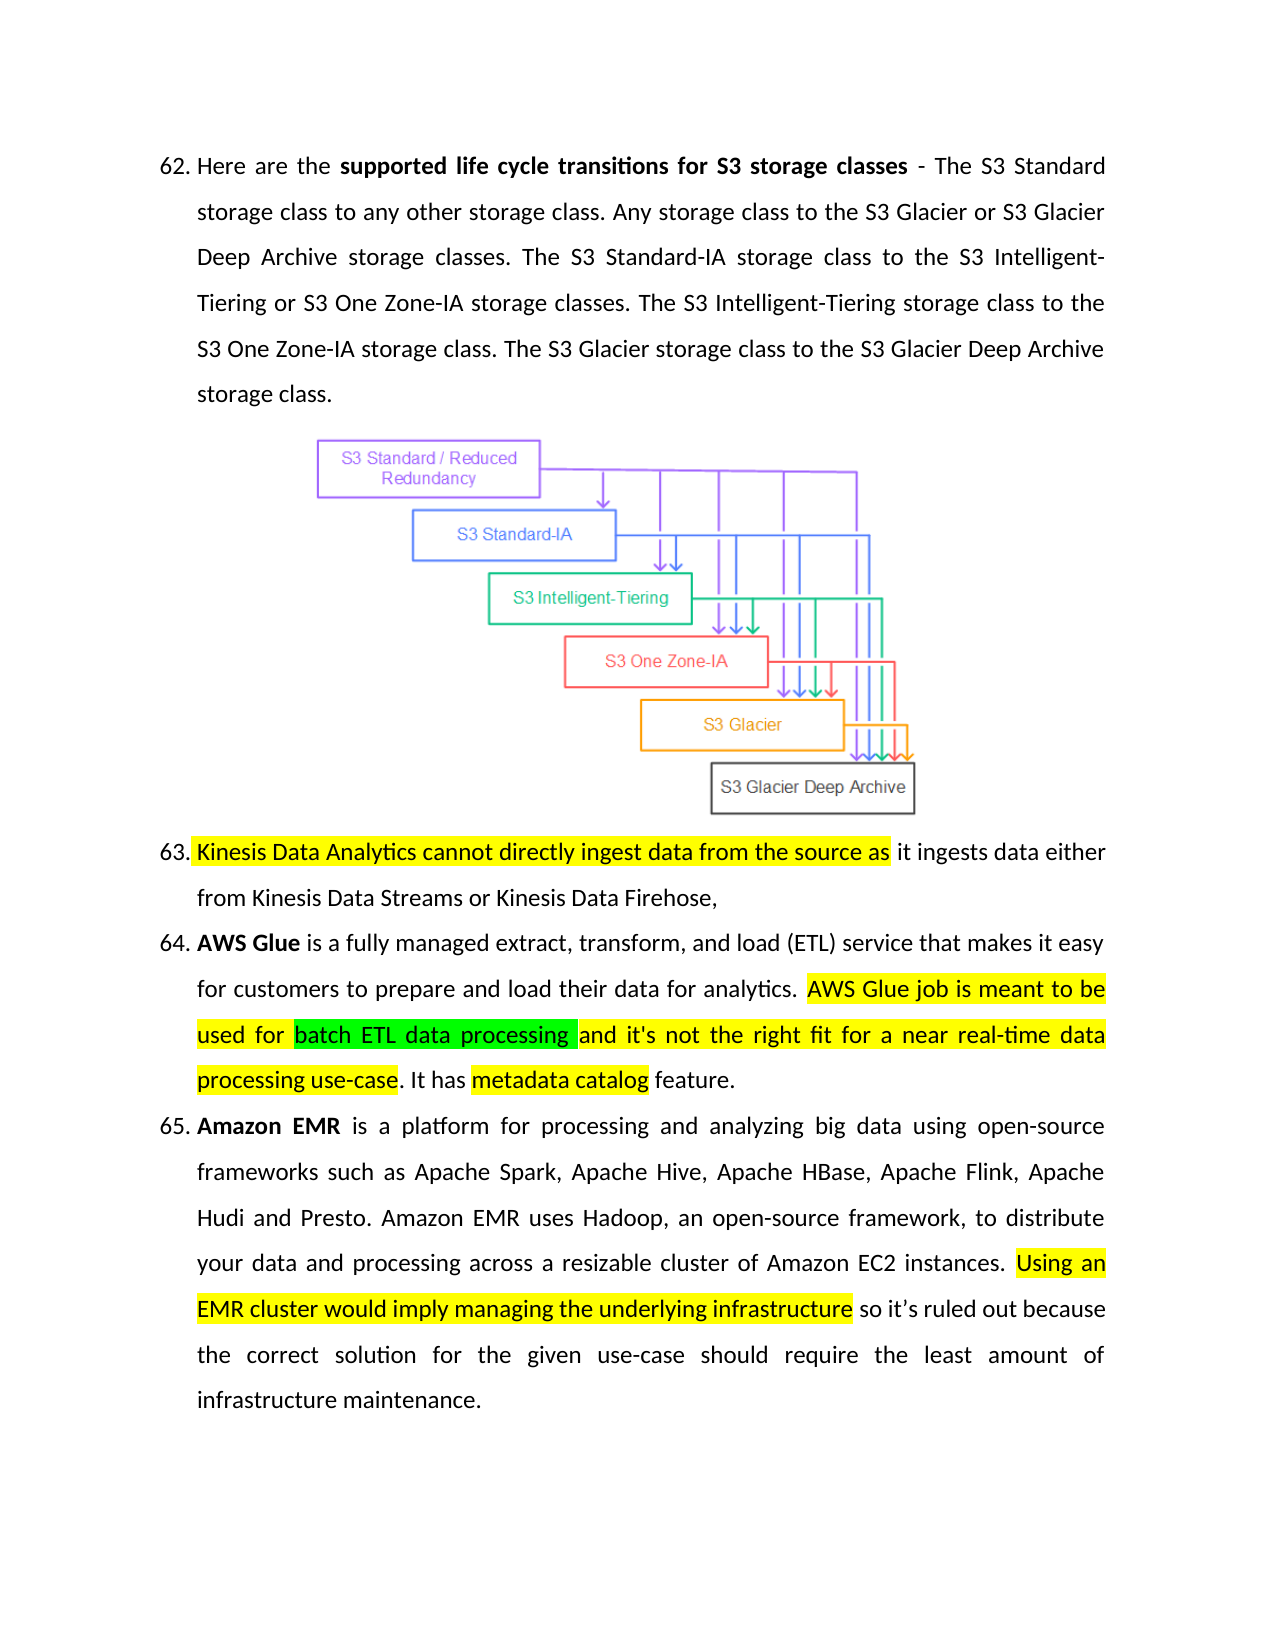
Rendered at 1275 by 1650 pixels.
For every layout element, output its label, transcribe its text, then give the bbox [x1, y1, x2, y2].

list AWS Glue is a fully managed extract, transform, and load (ETL) service that makes it easy for customers to prepare and load their data for analytics. AWS Glue job is meant to be used for batch ETL data processing and it's not the right fit for a near real-time data processing use-case. It has metadata catalog feature. [159, 927, 1106, 1095]
list Amazon EMR is a platform for processing and analyzing big data using open-source frameworks such as Apache Spark, Apache Hive, Apache HBase, Apache Flink, Apache Hudi and Presto. Amazon EMR uses Hadoop, an open-source framework, to distribute your data and processing across a resizable cluster of Amazon EC2 instances. Using an EMR cluster would imply managing the underlying infrastructure so it’s ruled out because the correct solution for the given use-case should require the least amount of infrastructure maintenance. [159, 1110, 1106, 1415]
list Kinesis Data Analytics cannot directly ingest data from the source as it ingests data either from Kinesis Data Streams or Kinesis Data Firehose, [159, 836, 1106, 912]
picture [301, 424, 927, 830]
list Here are the supported life cycle transitions for S3 storage classes - The S3 Standard storage class to any other storage class. Any storage class to the S3 Glacier or S3 Glacier Deep Archive storage classes. The S3 Standard-IA storage class to the S3 Intelligent-Tiering or S3 One Zone-IA storage classes. The S3 Intelligent-Tiering storage class to the S3 One Zone-IA storage class. The S3 Glacier storage class to the S3 Glacier Deep Archive storage class. [159, 150, 1106, 409]
